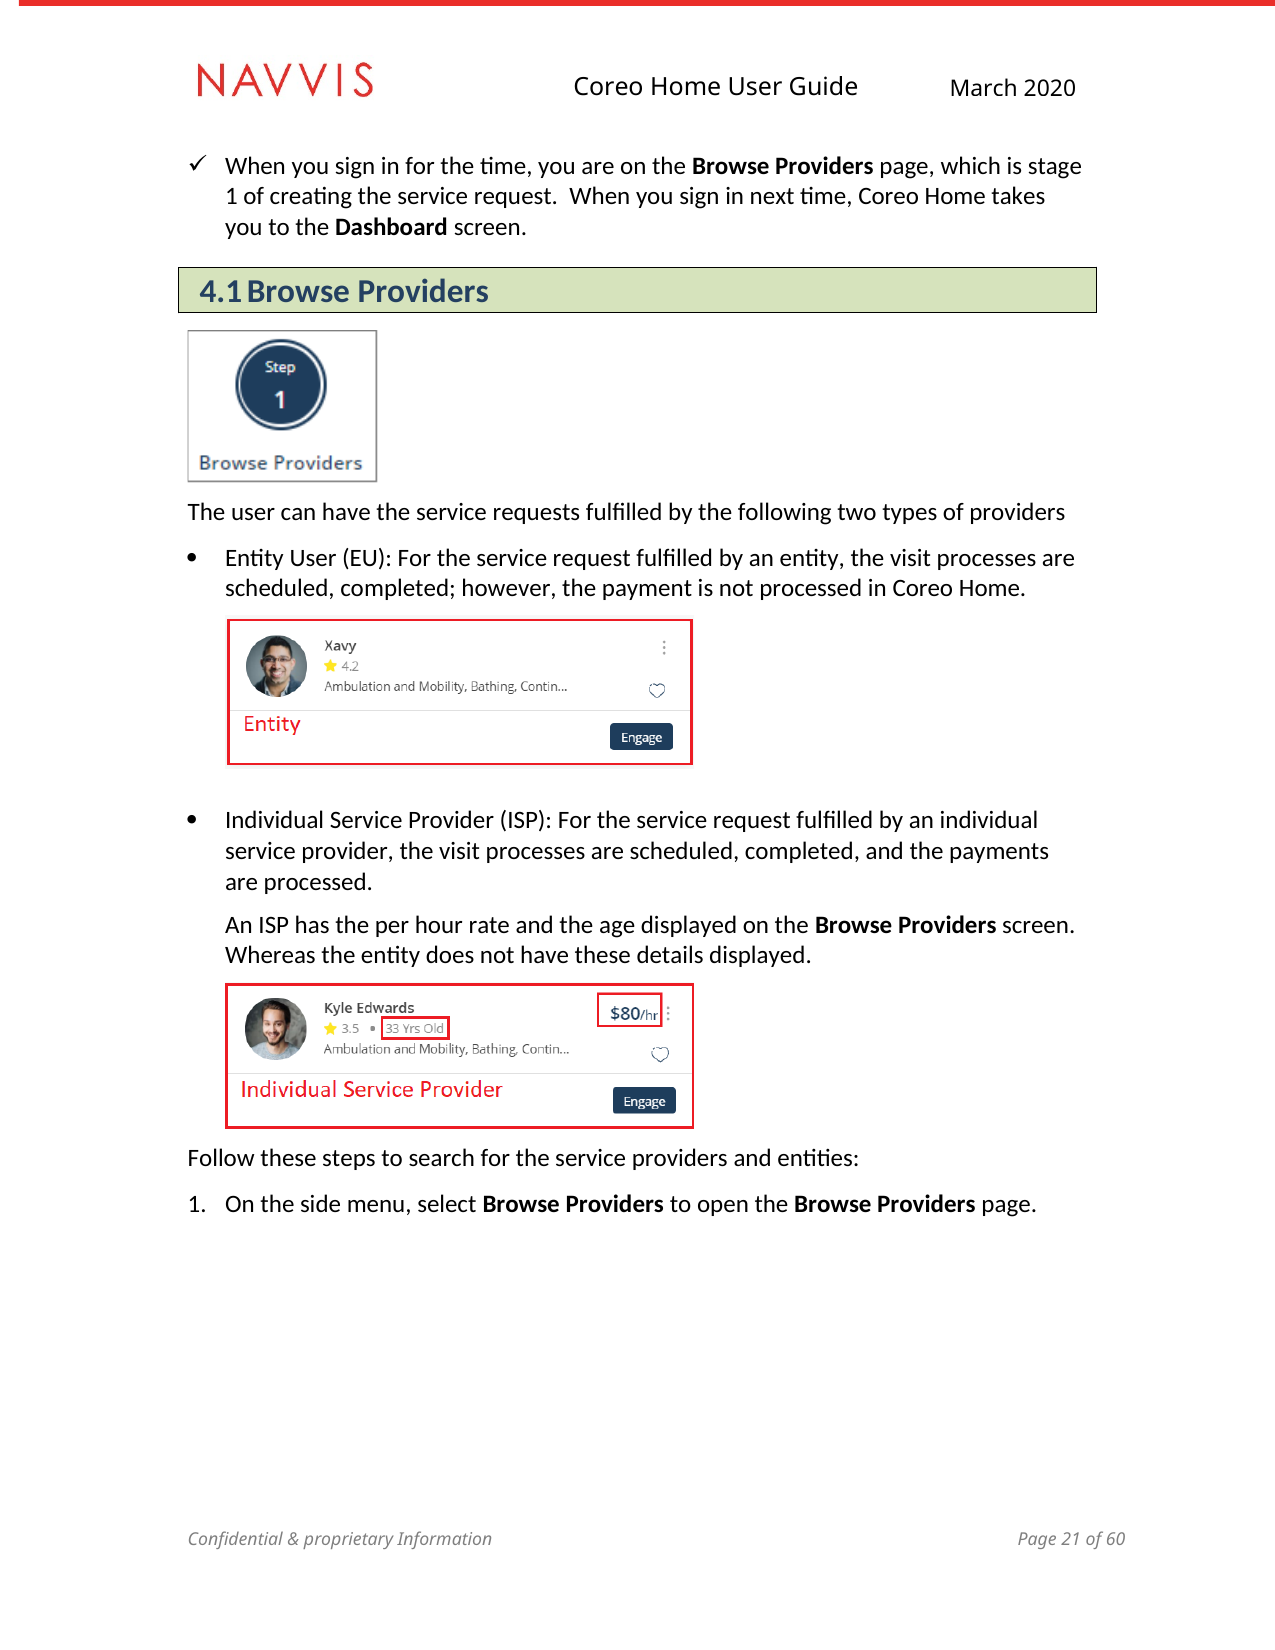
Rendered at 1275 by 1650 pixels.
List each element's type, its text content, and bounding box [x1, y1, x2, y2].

picture [225, 982, 694, 1130]
text The user can have the service requests fulfilled by the following two types of providers [187, 496, 1087, 526]
picture [187, 330, 379, 484]
picture [187, 55, 383, 104]
list When you sign in for the time, you are on the Browse Providers page, which is stage 1 of creating the service request. When you sign in next time, Coreo Home takes you to the Dashboard screen. [187, 150, 1087, 242]
text Follow these steps to search for the service providers and entities: [187, 1142, 1087, 1173]
text An ISP has the per hour rate and the age displayed on the Browse Providers screen. Whereas the entity does not have these details displayed. [225, 909, 1087, 970]
list Individual Service Provider (ISP): For the service request fulfilled by an individual service provider, the visit processes are scheduled, completed, and the payments are processed. [187, 805, 1087, 896]
list On the side menu, select Browse Providers to open the Browse Providers page. [187, 1188, 1087, 1219]
list Entity User (EU): For the service request fulfilled by an entity, the visit processes are scheduled, completed; however, the payment is not processed in Coreo Home. [187, 542, 1087, 603]
picture [225, 615, 695, 769]
subtitle Browse Providers [179, 268, 1096, 312]
